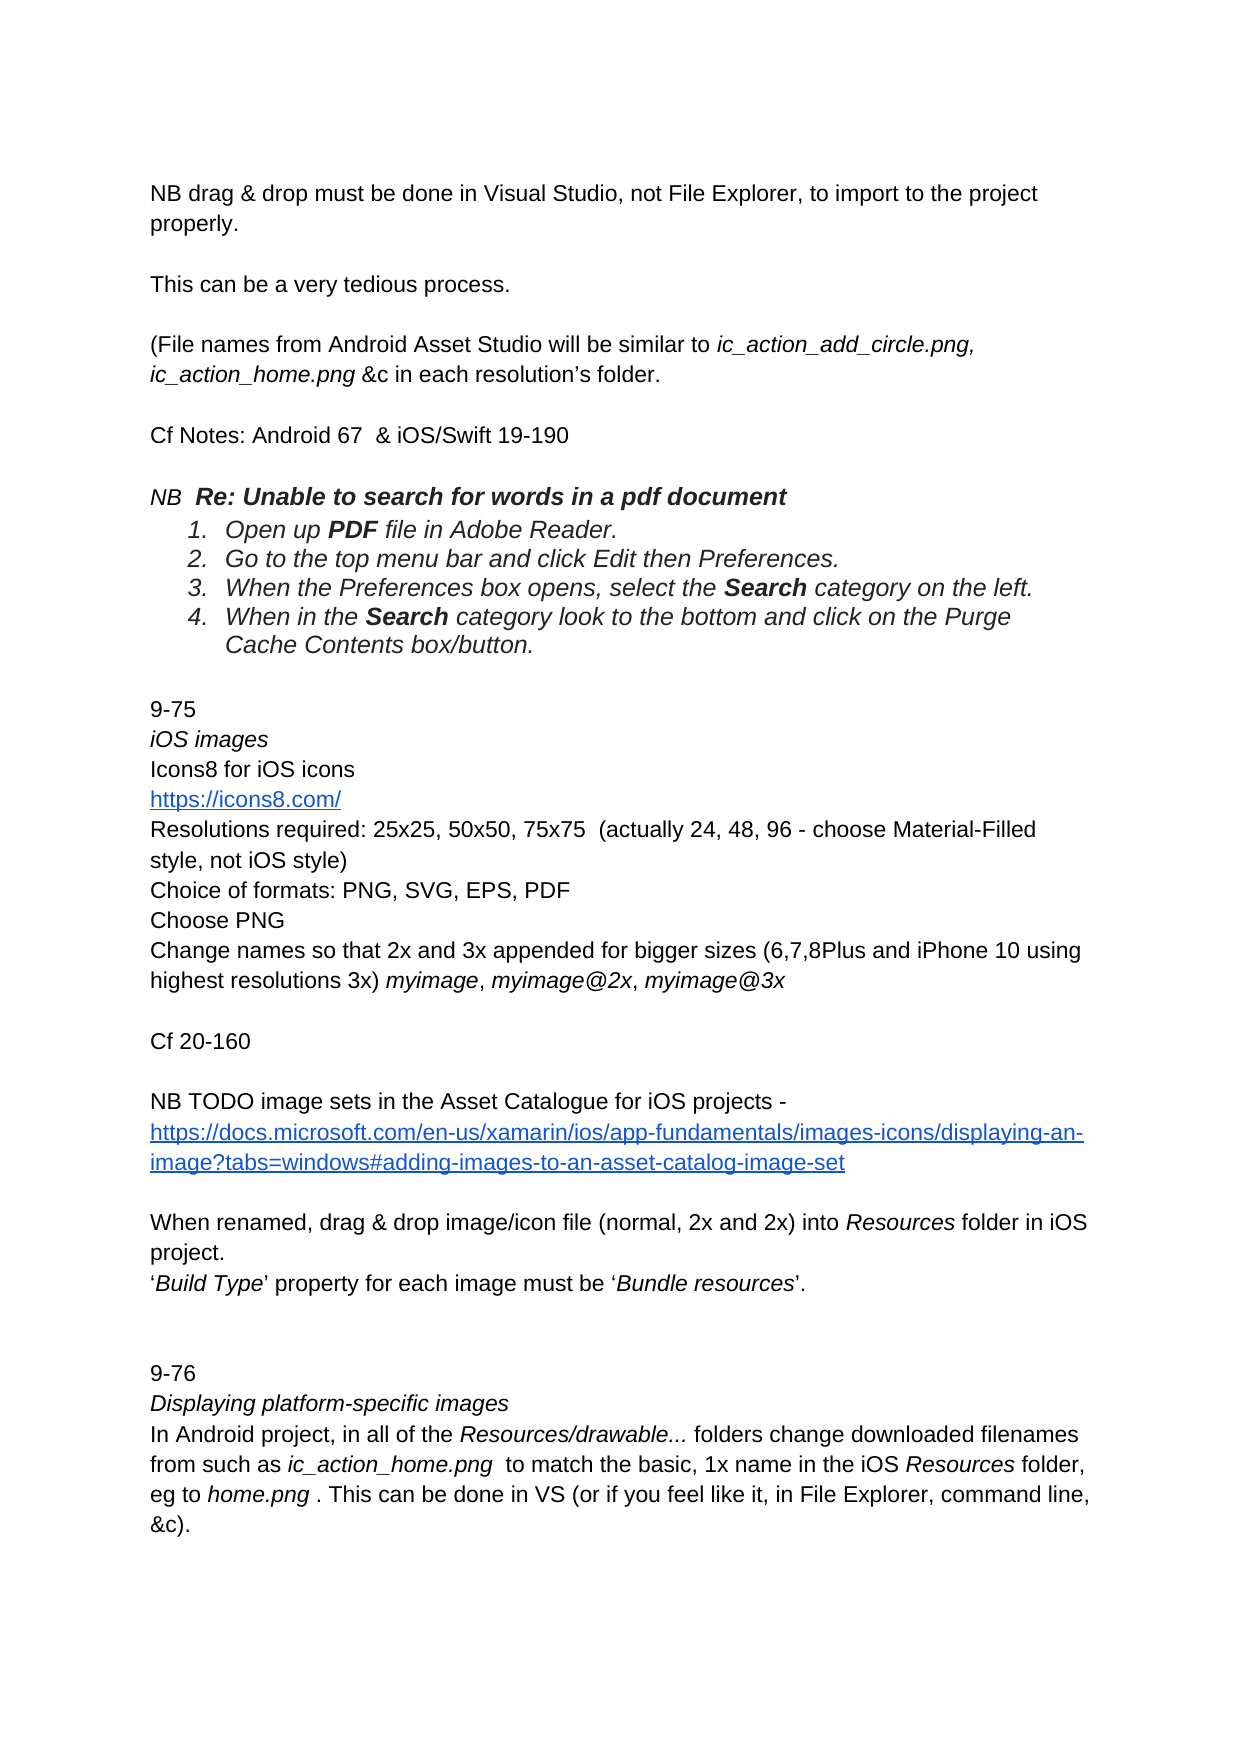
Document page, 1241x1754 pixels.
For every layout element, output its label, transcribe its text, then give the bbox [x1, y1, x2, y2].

text https://icons8.com/ [150, 786, 1090, 812]
text This can be a very tedious process. [150, 271, 1090, 297]
text NB TODO image sets in the Asset Catalogue for iOS projects - https://docs.microsoft.com/en-us/xamarin/ios/app-fundamentals/images-icons/displaying-an-image?tabs=windows#adding-images-to-an-asset-catalog-image-set [150, 1088, 1090, 1175]
text In Android project, in all of the Resources/drawable... folders change downloaded filenames from such as ic_action_home.png to match the basic, 1x name in the iOS Resources folder, eg to home.png . This can be done in VS (or if you feel like it, in File Explorer, command line, &c). [150, 1421, 1090, 1537]
text 9-76 [150, 1360, 1090, 1386]
list When the Preferences box opens, select the Search category on the left. [187, 573, 1090, 602]
text Choice of formats: PNG, SVG, EPS, PDF [150, 877, 1090, 903]
text Icons8 for iOS icons [150, 756, 1090, 782]
text Cf Notes: Android 67 & iOS/Swift 19-190 [150, 422, 1090, 448]
text When renamed, drag & drop image/icon file (normal, 2x and 2x) into Resources folder in iOS project. [150, 1209, 1090, 1266]
text Change names so that 2x and 3x appended for bigger sizes (6,7,8Plus and iPhone 10 using highest resolutions 3x) myimage, myimage@2x, myimage@3x [150, 937, 1090, 994]
list Open up PDF file in Adobe Reader. [187, 515, 1090, 544]
text NB drag & drop must be done in Visual Studio, not File Explorer, to import to the project properly. [150, 180, 1090, 237]
text Displaying platform-specific images [150, 1390, 1090, 1417]
text Cf 20-160 [150, 1028, 1090, 1054]
text NB Re: Unable to search for words in a pdf document [150, 482, 1090, 511]
text Resolutions required: 25x25, 50x50, 75x75 (actually 24, 48, 96 - choose Material-Filled style, not iOS style) [150, 816, 1090, 873]
text Choose PNG [150, 907, 1090, 933]
text (File names from Android Asset Studio will be similar to ic_action_add_circle.png, ic_action_home.png &c in each resolution’s folder. [150, 331, 1090, 388]
list When in the Search category look to the bottom and click on the Purge Cache Contents box/button. [187, 602, 1090, 659]
text iOS images [150, 726, 1090, 752]
text ‘Build Type’ property for each image must be ‘Bundle resources’. [150, 1269, 1090, 1296]
list Go to the top menu bar and click Edit then Preferences. [187, 544, 1090, 573]
text 9-75 [150, 696, 1090, 722]
